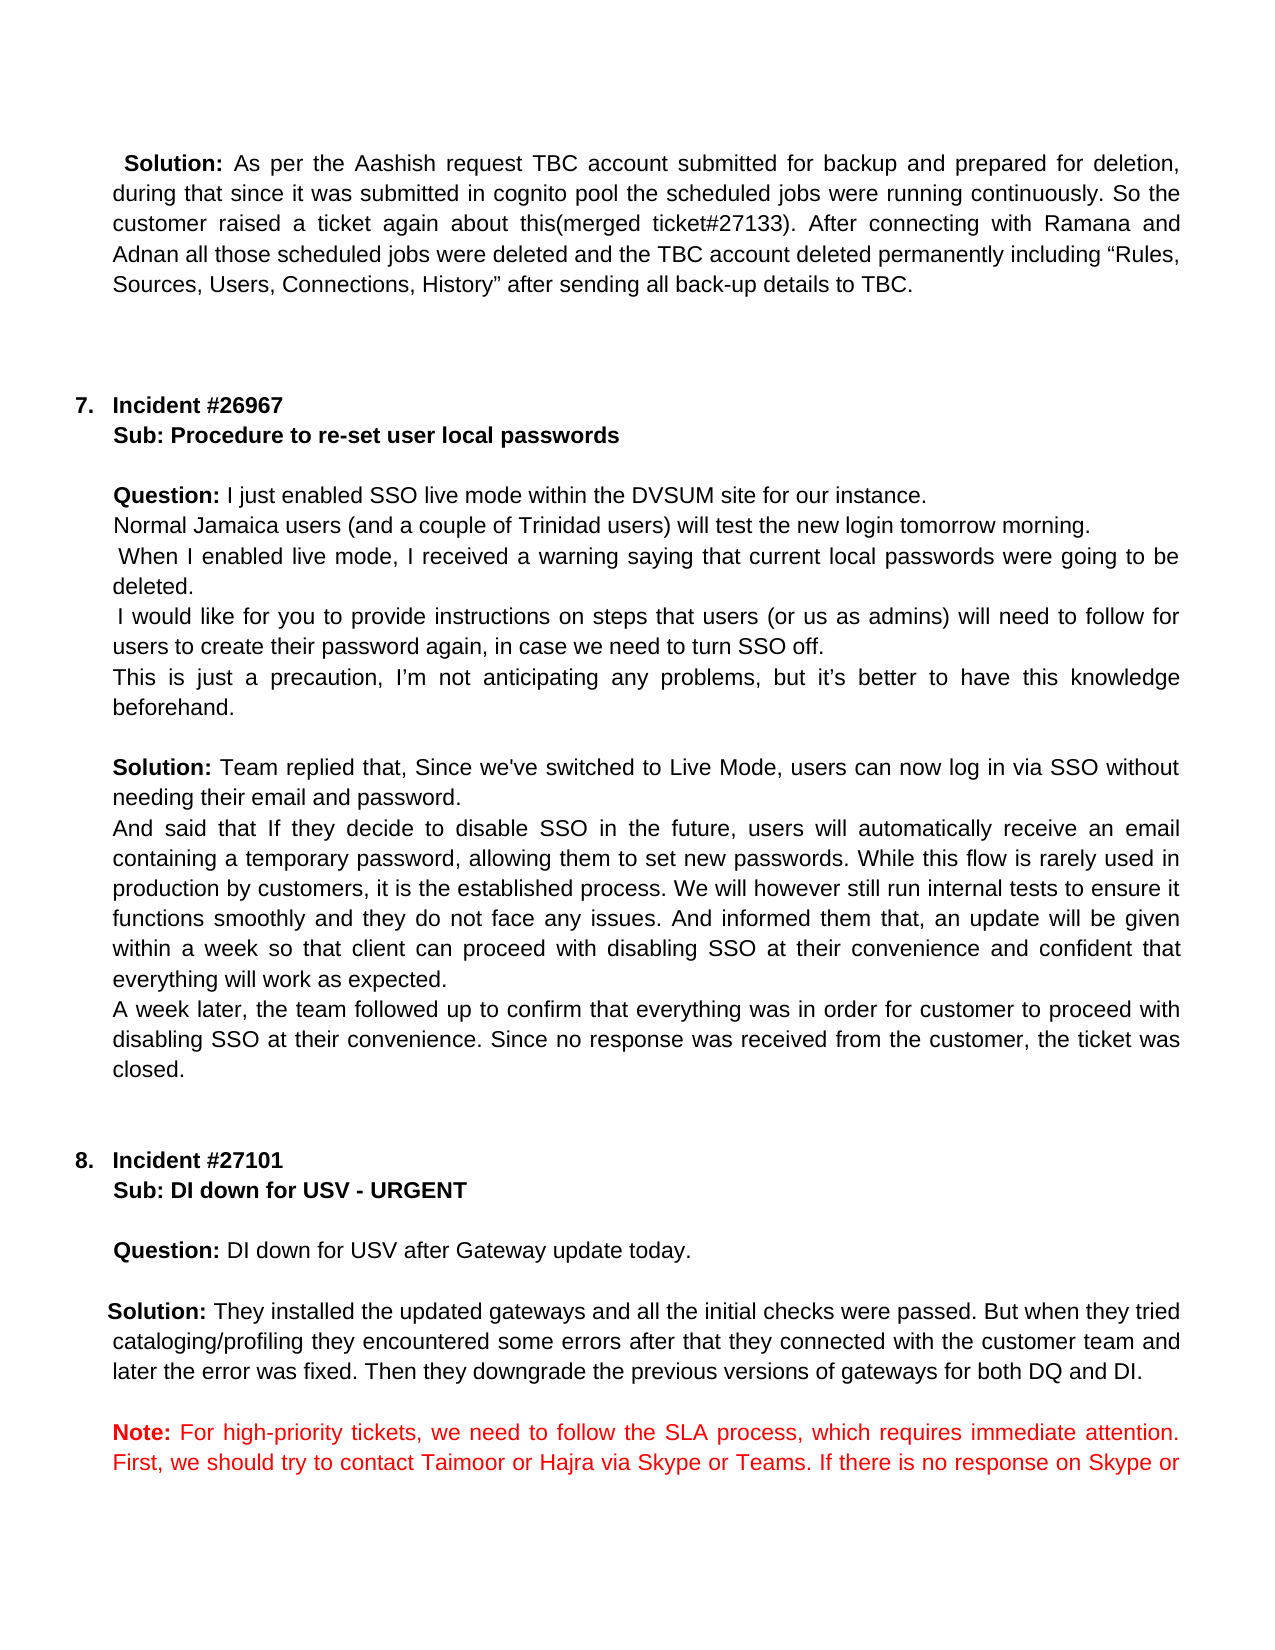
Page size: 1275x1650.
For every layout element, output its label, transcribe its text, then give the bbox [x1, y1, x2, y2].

text Solution: Team replied that, Since we've switched to Live Mode, users can now log in via SSO without needing their email and password. [75, 754, 1181, 811]
list Incident #26967 [75, 392, 1181, 418]
text Question: DI down for USV after Gateway update today. [75, 1237, 1181, 1264]
text Solution: As per the Aashish request TBC account submitted for backup and prepared for deletion, during that since it was submitted in cognito pool the scheduled jobs were running continuously. So the customer raised a ticket again about this(merged ticket#27133). After connecting with Ramana and Adnan all those scheduled jobs were deleted and the TBC account deleted permanently including “Rules, Sources, Users, Connections, History” after sending all back-up details to TBC. [75, 150, 1181, 297]
text A week later, the team followed up to confirm that everything was in order for customer to proceed with disabling SSO at their convenience. Since no response was received from the customer, the ticket was closed. [75, 996, 1181, 1083]
list Incident #27101 [75, 1147, 1181, 1173]
text Question: I just enabled SSO live mode within the DVSUM site for our instance. [75, 482, 1181, 509]
text When I enabled live mode, I received a warning saying that current local passwords were going to be deleted. [75, 543, 1181, 599]
text Sub: DI down for USV - URGENT [75, 1177, 1181, 1203]
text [75, 1419, 1181, 1475]
text This is just a precaution, I’m not anticipating any problems, but it’s better to have this knowledge beforehand. [75, 663, 1181, 720]
text Sub: Procedure to re-set user local passwords [75, 422, 1181, 448]
text Solution: They installed the updated gateways and all the initial checks were passed. But when they tried cataloging/profiling they encountered some errors after that they connected with the customer team and later the error was fixed. Then they downgrade the previous versions of gateways for both DQ and DI. [75, 1298, 1181, 1385]
text I would like for you to provide instructions on steps that users (or us as admins) will need to follow for users to create their password again, in case we need to turn SSO off. [75, 603, 1181, 660]
text Normal Jamaica users (and a couple of Trinidad users) will test the new login tomorrow morning. [75, 512, 1181, 539]
text And said that If they decide to disable SSO in the future, users will automatically receive an email containing a temporary password, allowing them to set new passwords. While this flow is rarely used in production by customers, it is the established process. We will however still run internal tests to ensure it functions smoothly and they do not face any issues. And informed them that, an update will be given within a week so that client can proceed with disabling SSO at their convenience and confident that everything will work as expected. [75, 814, 1181, 992]
